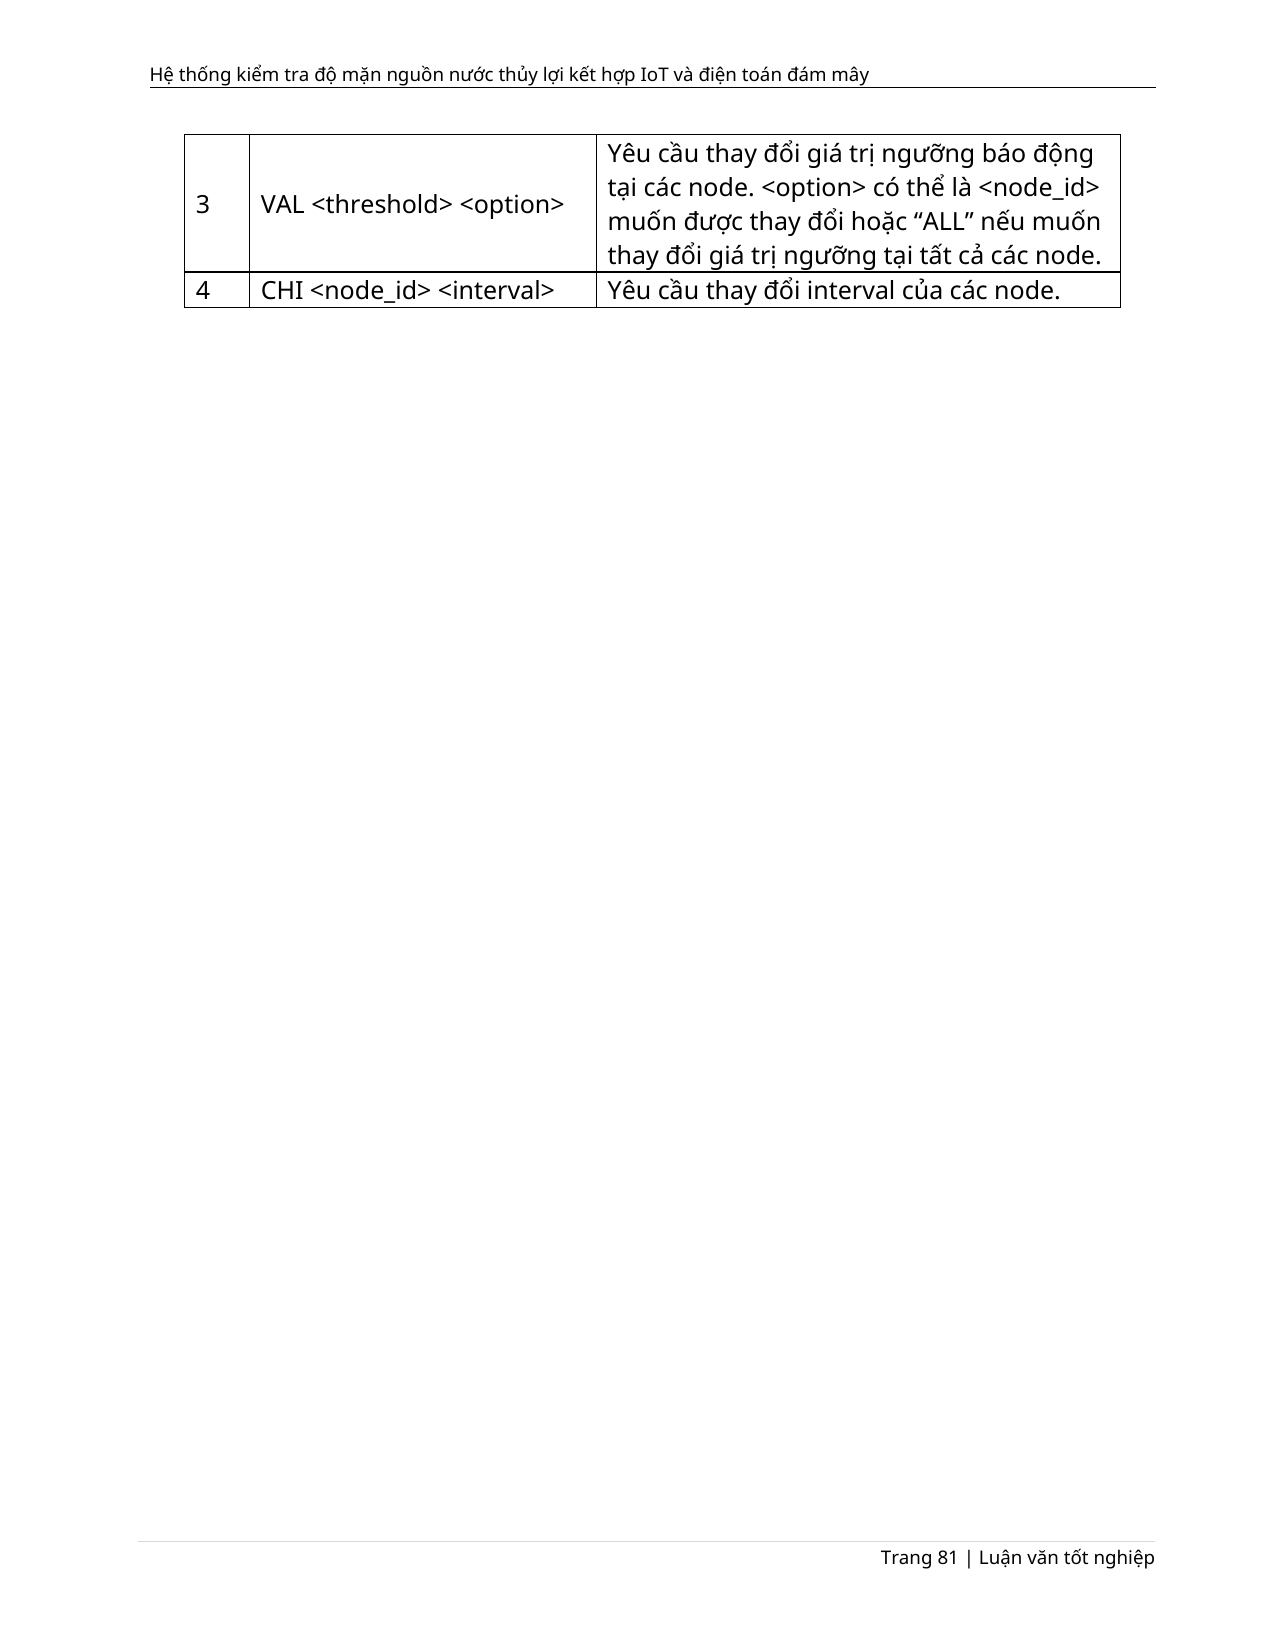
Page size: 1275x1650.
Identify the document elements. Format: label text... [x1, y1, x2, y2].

table_cell VAL <threshold> <option> [250, 135, 596, 271]
table_cell 3 [185, 135, 249, 271]
table_cell Yêu cầu thay đổi giá trị ngưỡng báo động tại các node. <option> có thể là <node_id> muốn được thay đổi hoặc “ALL” nếu muốn thay đổi giá trị ngưỡng tại tất cả các node. [597, 135, 1120, 271]
table_cell Yêu cầu thay đổi interval của các node. [597, 273, 1120, 307]
table_cell CHI <node_id> <interval> [250, 273, 596, 307]
table_cell 4 [185, 273, 249, 307]
